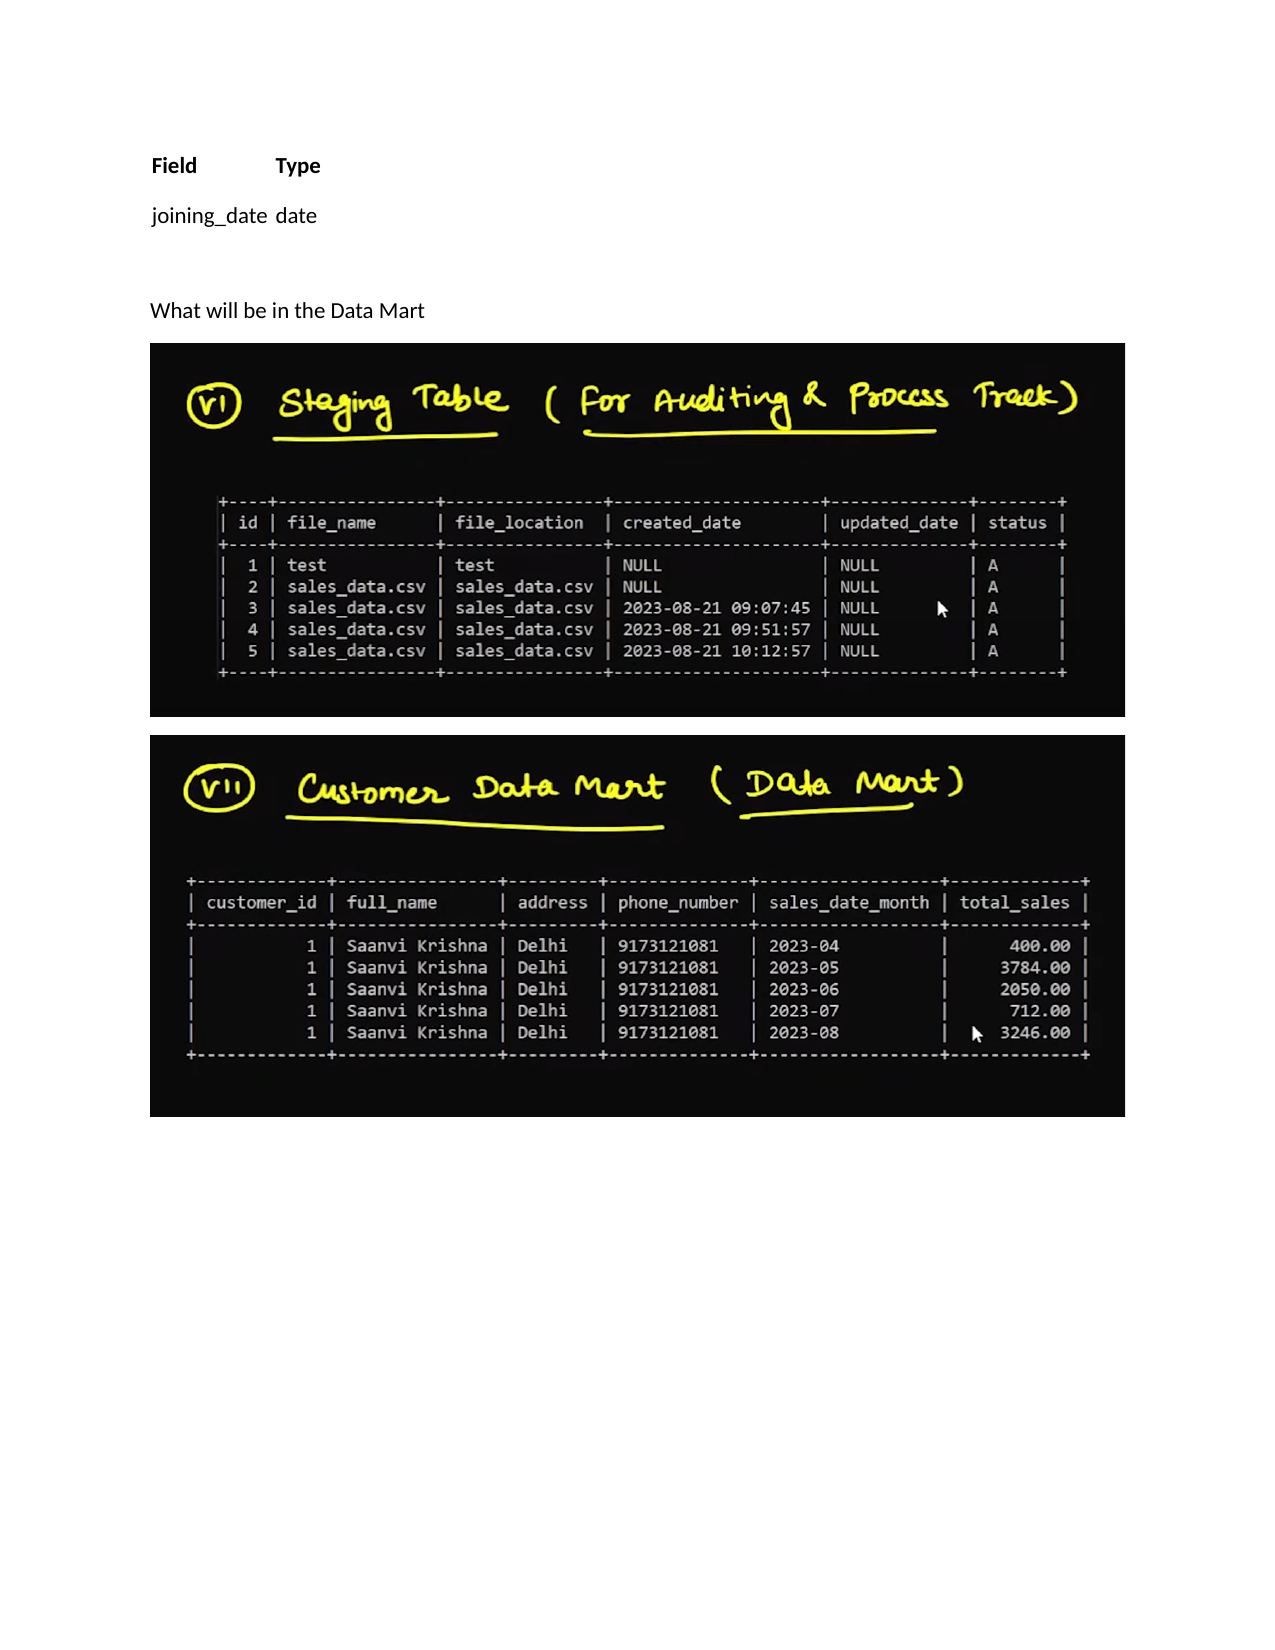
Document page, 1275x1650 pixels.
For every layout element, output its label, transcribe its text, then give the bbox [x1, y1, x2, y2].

text What will be in the Data Mart [150, 297, 1125, 325]
picture [150, 735, 1125, 1117]
table_cell date [274, 200, 400, 250]
table_header Field [150, 150, 274, 200]
picture [150, 343, 1125, 717]
table_header Type [274, 150, 400, 200]
table_cell joining_date [150, 200, 274, 250]
